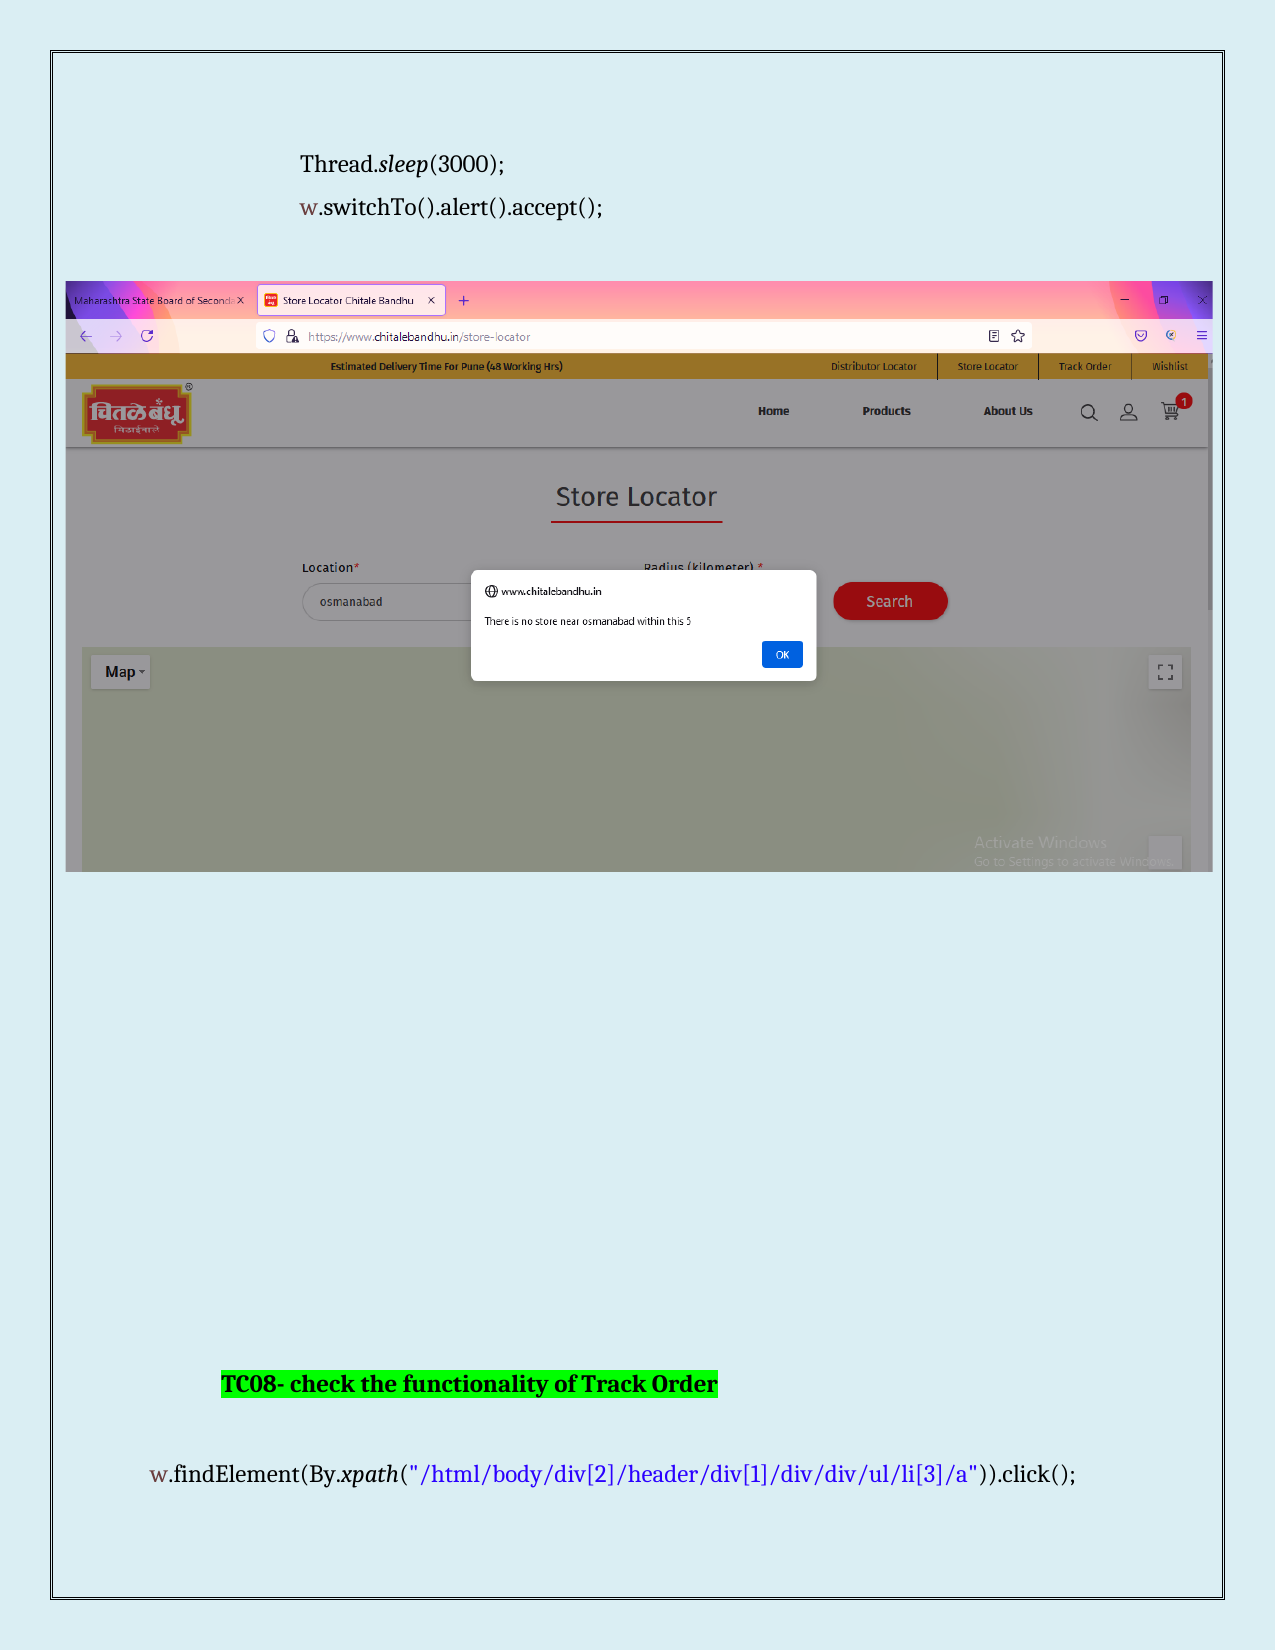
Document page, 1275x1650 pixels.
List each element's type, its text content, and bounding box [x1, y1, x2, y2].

text Thread.sleep(3000); [150, 150, 1125, 179]
text w.switchTo().alert().accept(); [150, 193, 1125, 222]
picture [65, 281, 1213, 872]
text w.findElement(By.xpath("/html/body/div[2]/header/div[1]/div/div/ul/li[3]/a")).click(); [150, 1459, 1125, 1488]
text TC08- check the functionality of Track Order [221, 1369, 1125, 1398]
